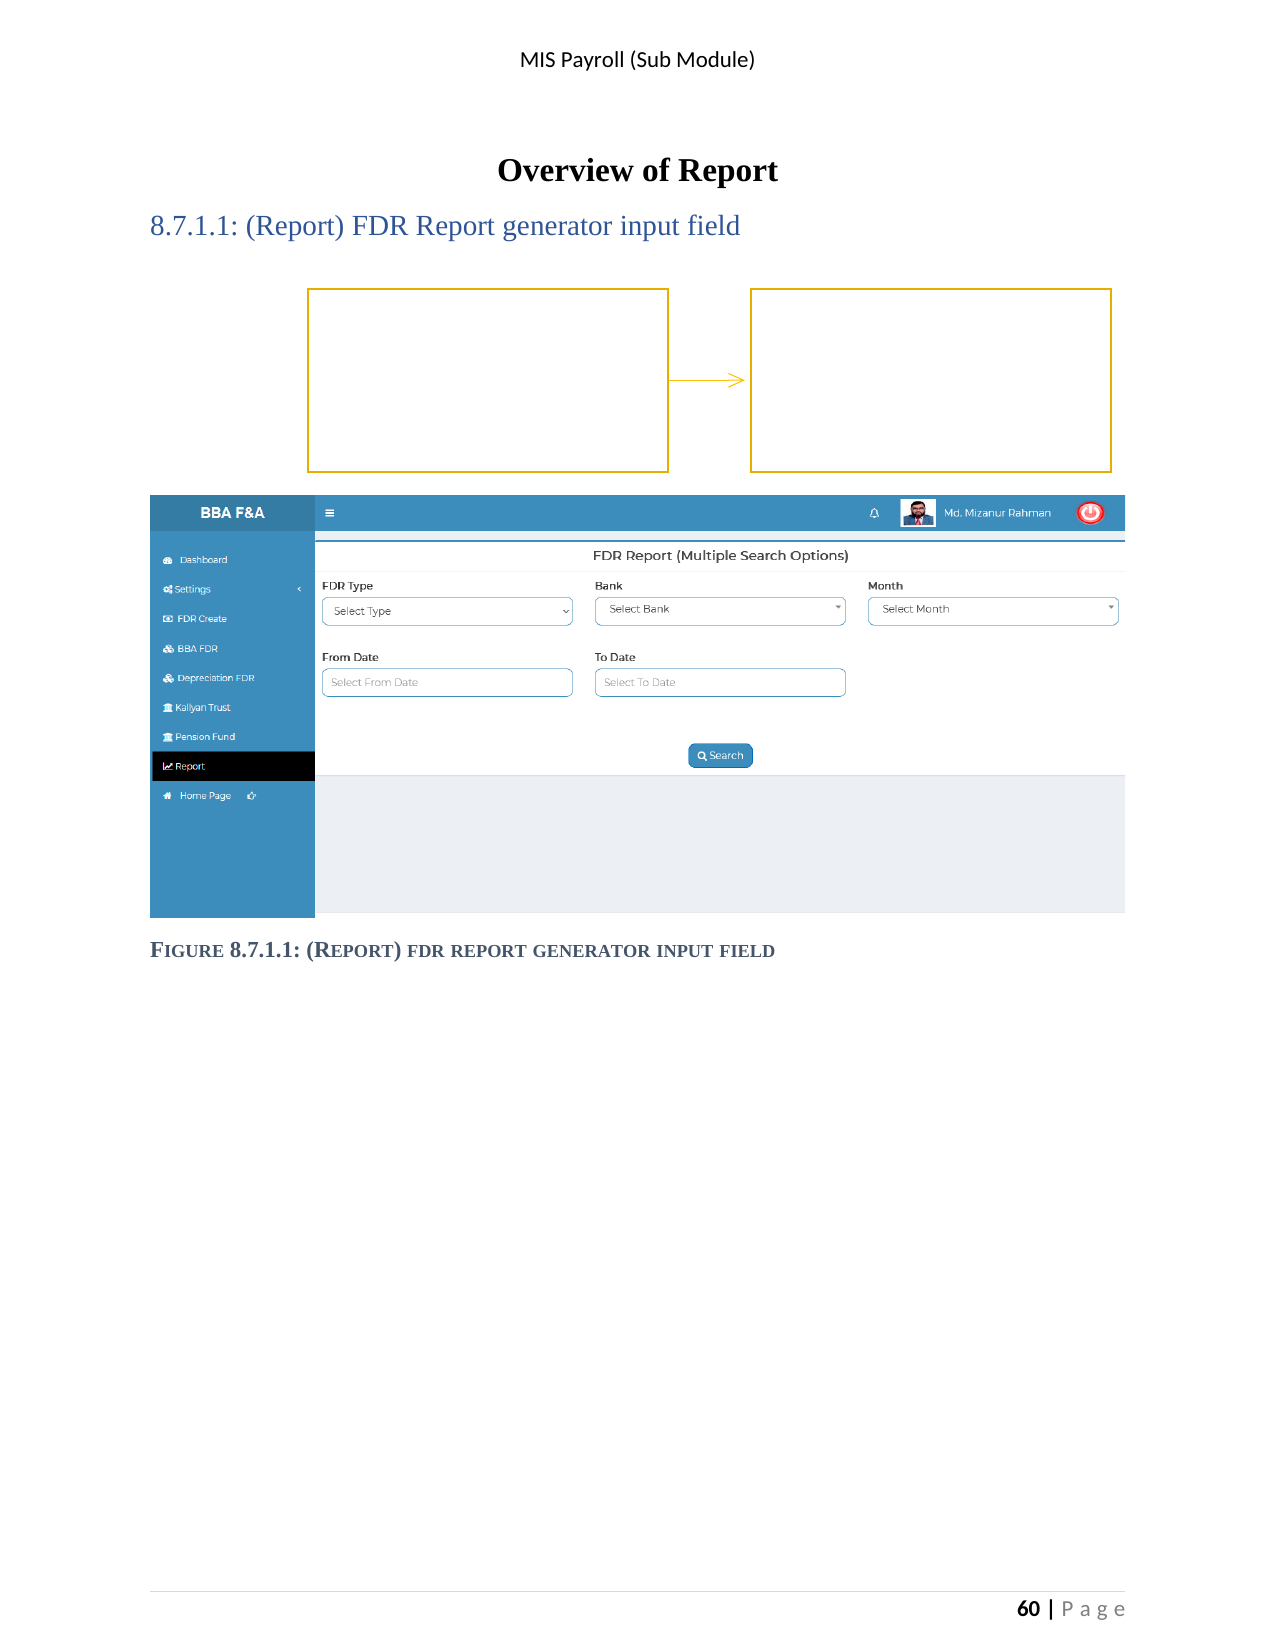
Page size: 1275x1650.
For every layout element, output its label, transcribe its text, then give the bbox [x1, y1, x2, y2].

text Figure 8.7.1.1: (Report) fdr report generator input field [150, 936, 1125, 963]
subtitle 8.7.1.1: (Report) FDR Report generator input field [150, 208, 1125, 242]
picture [150, 495, 1125, 918]
text Overview of Report [150, 150, 1125, 188]
